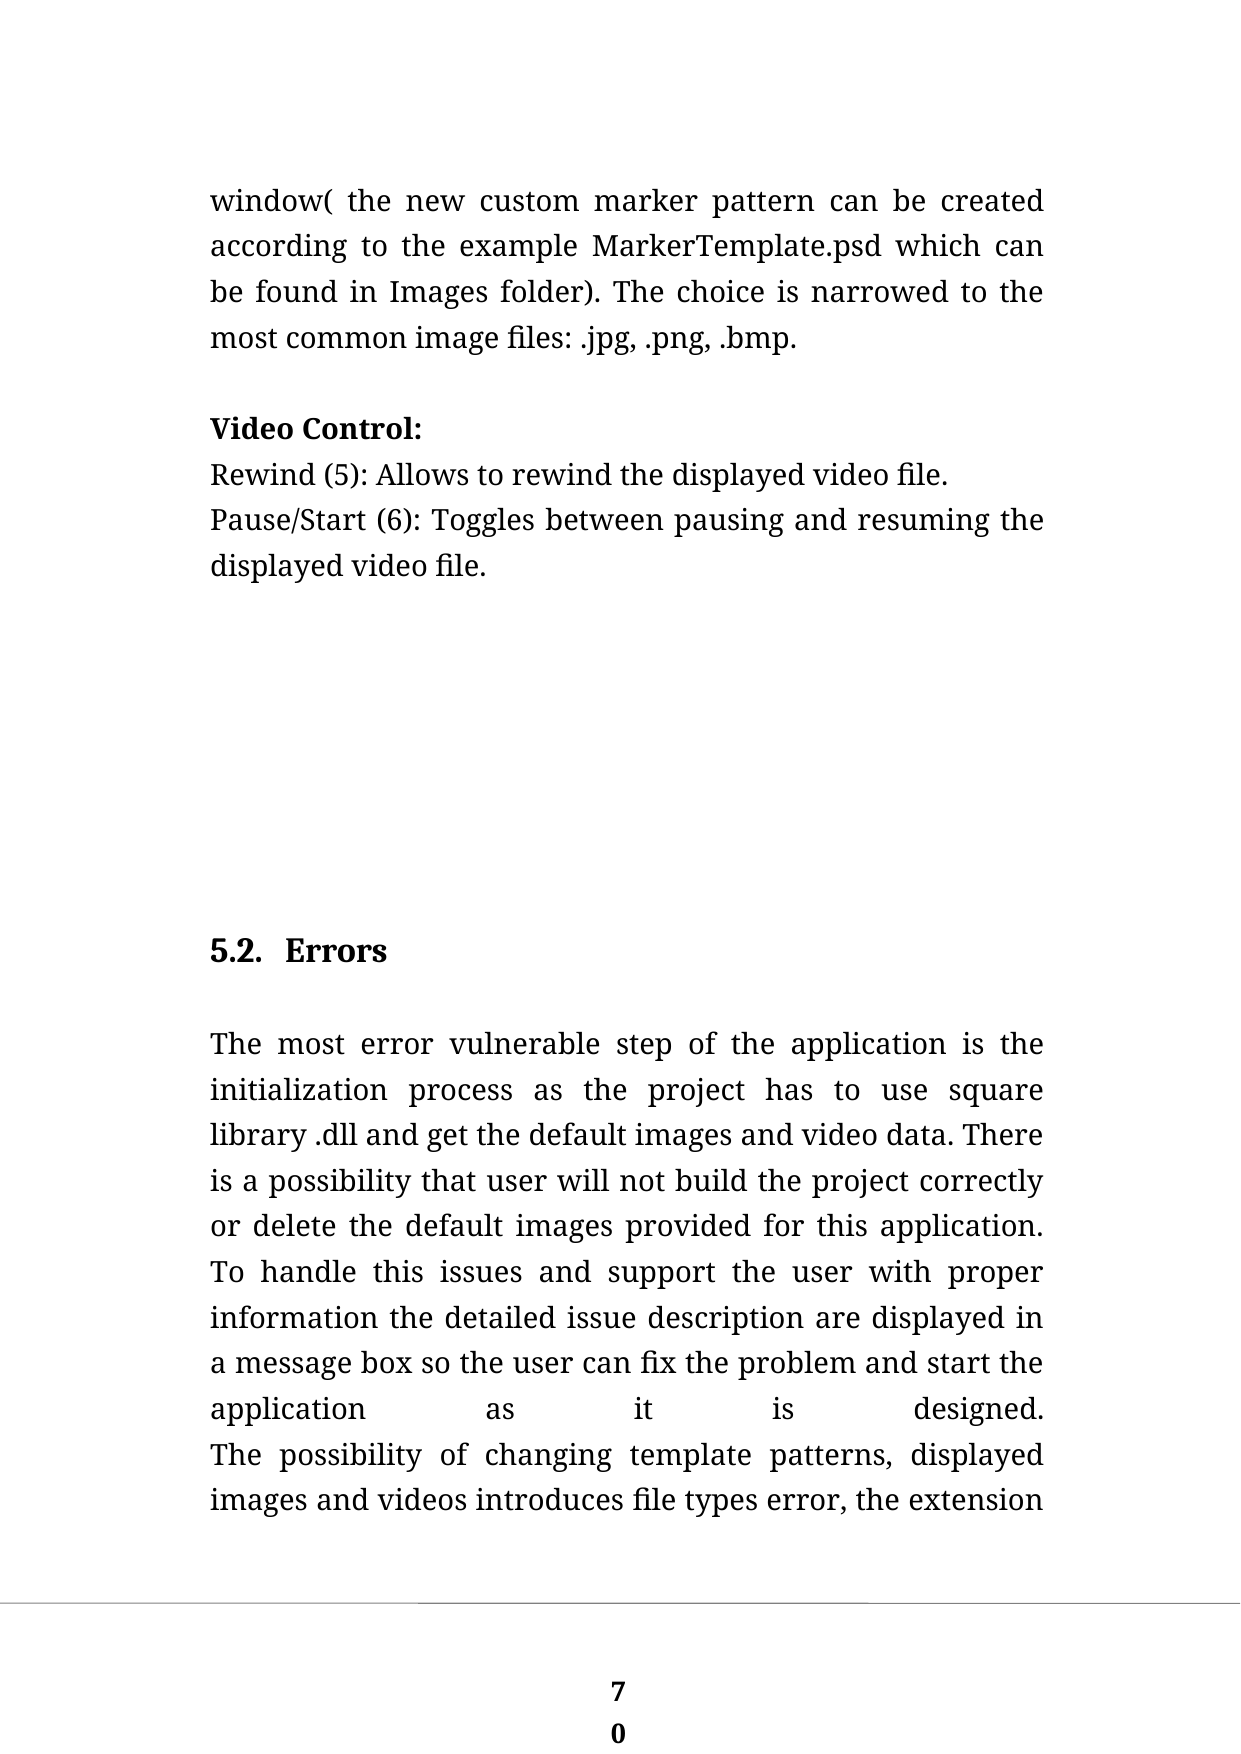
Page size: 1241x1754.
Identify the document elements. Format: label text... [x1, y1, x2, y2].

text Video Control: [210, 408, 1045, 448]
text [210, 180, 1045, 357]
subtitle Errors [210, 931, 1045, 972]
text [210, 1023, 1045, 1519]
text Pause/Start (6): Toggles between pausing and resuming the displayed video file. [210, 499, 1045, 585]
text Rewind (5): Allows to rewind the displayed video file. [210, 454, 1045, 493]
